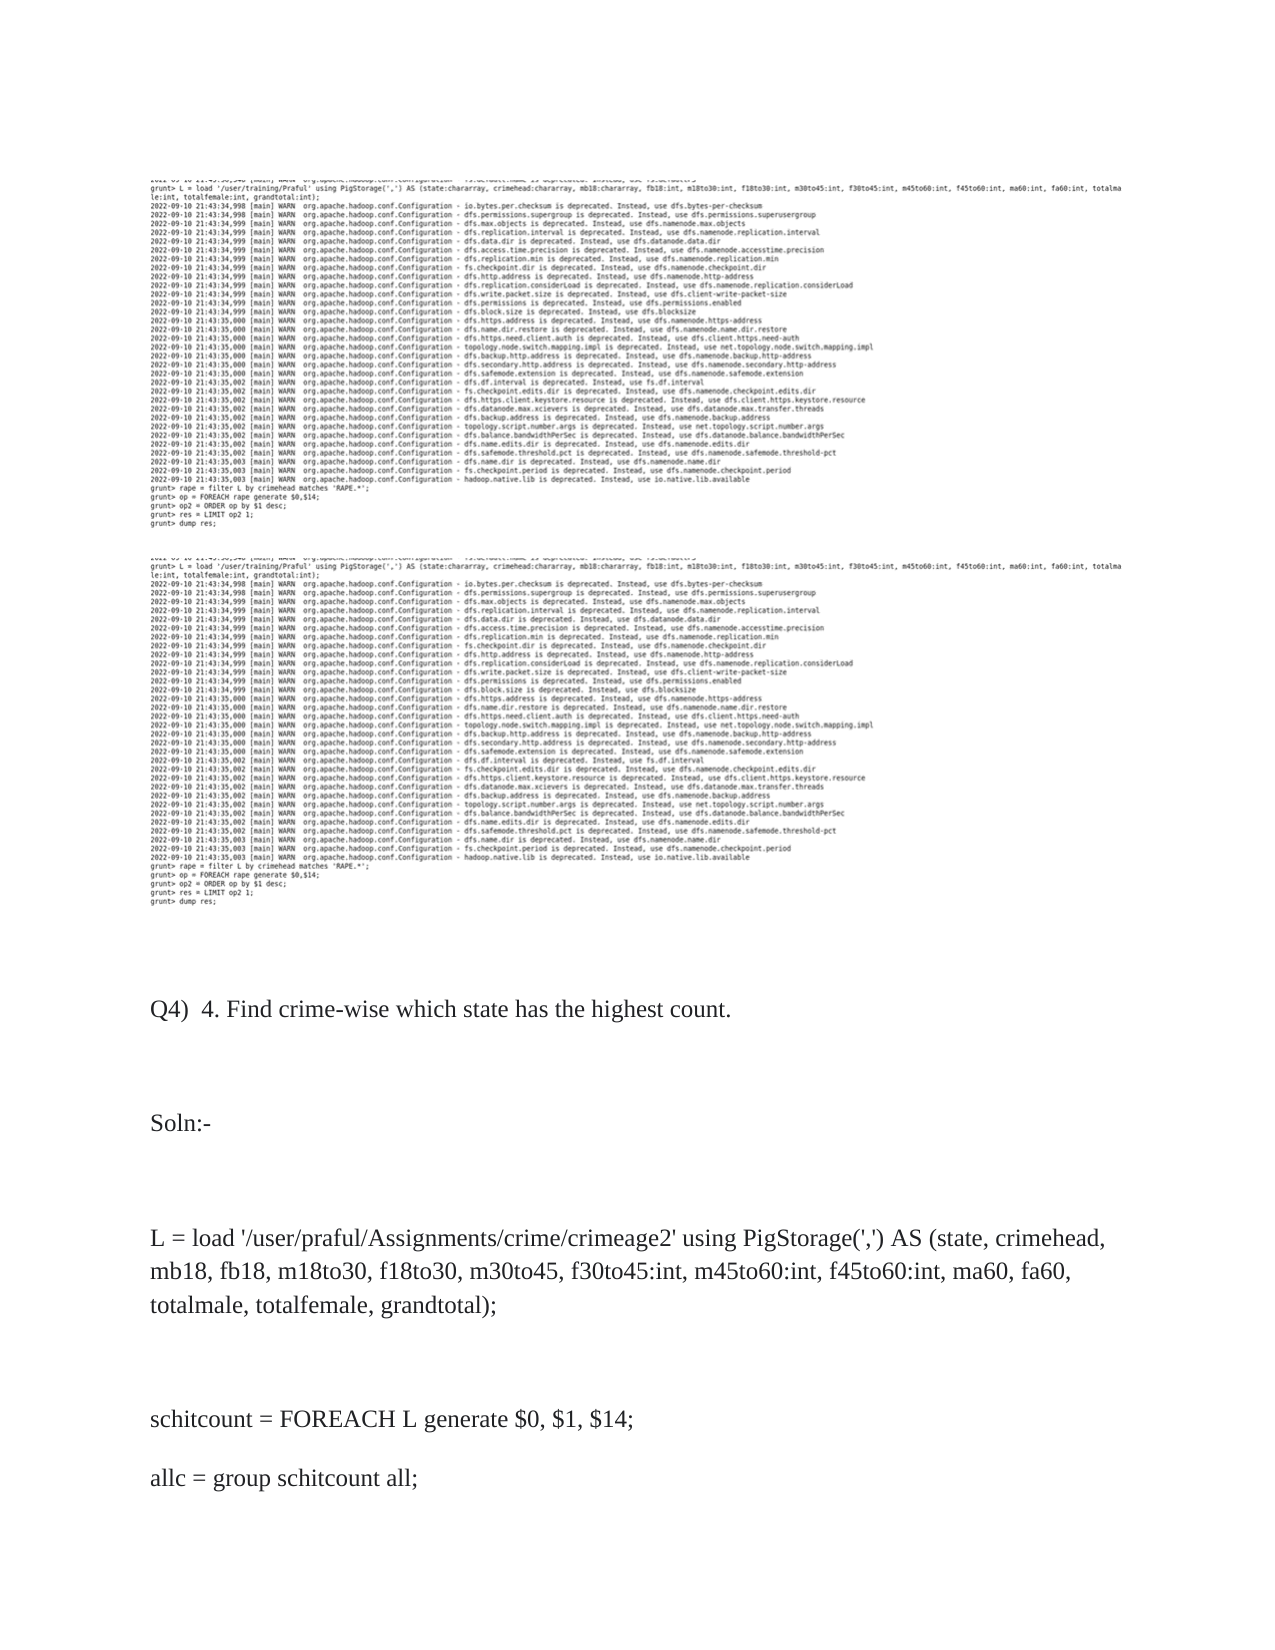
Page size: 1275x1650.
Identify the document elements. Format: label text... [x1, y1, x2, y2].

picture [150, 558, 1125, 907]
text Q4) 4. Find crime-wise which state has the highest count. [150, 994, 1125, 1023]
text Soln:- [150, 1108, 1125, 1137]
picture [150, 180, 1125, 529]
text allc = group schitcount all; [150, 1463, 1125, 1492]
text schitcount = FOREACH L generate $0, $1, $14; [150, 1404, 1125, 1433]
text L = load '/user/praful/Assignments/crime/crimeage2' using PigStorage(',') AS (state, crimehead, mb18, fb18, m18to30, f18to30, m30to45, f30to45:int, m45to60:int, f45to60:int, ma60, fa60, totalmale, totalfemale, grandtotal); [150, 1223, 1125, 1319]
